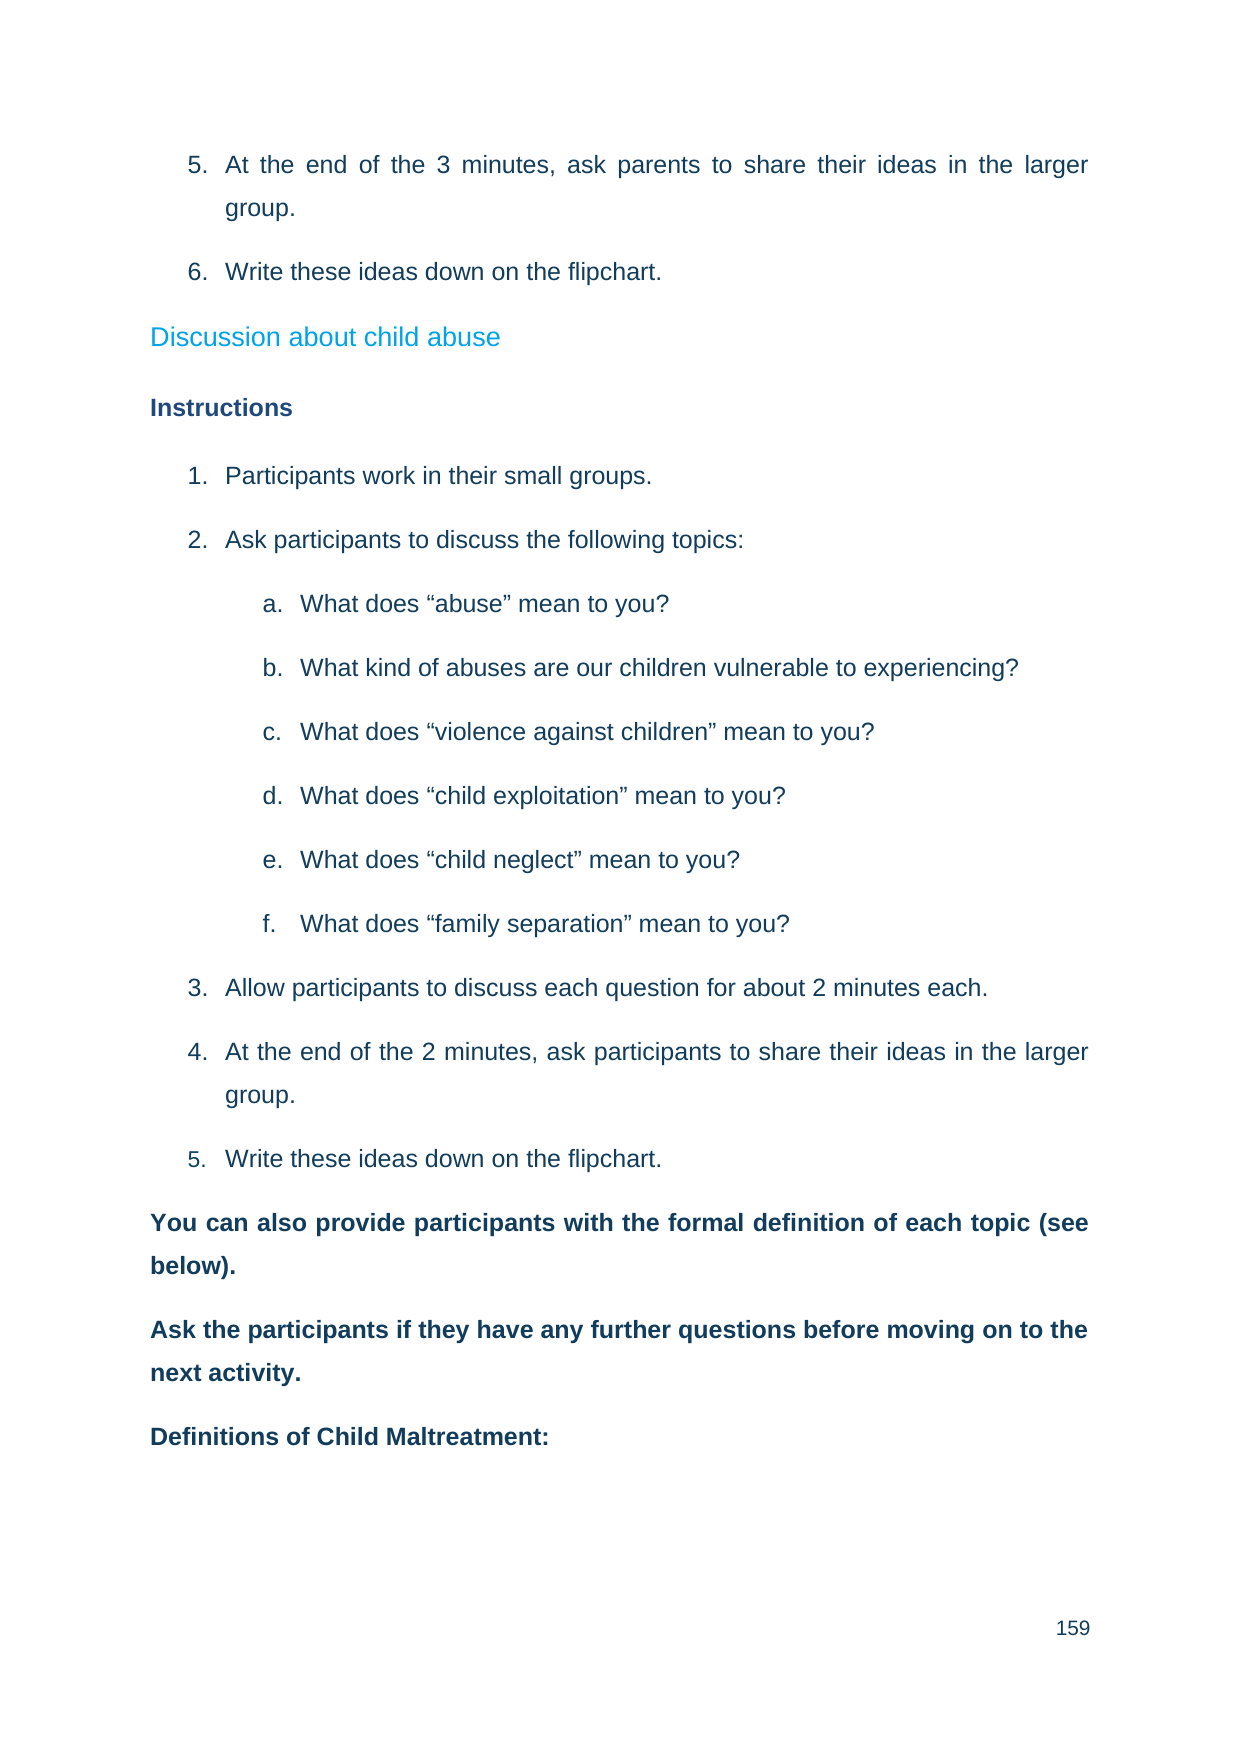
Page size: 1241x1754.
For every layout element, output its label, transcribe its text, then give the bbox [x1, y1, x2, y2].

list At the end of the 2 minutes, ask participants to share their ideas in the larger group. [187, 1037, 1090, 1108]
list Write these ideas down on the flipchart. [187, 257, 1090, 286]
subtitle Discussion about child abuse [150, 321, 1090, 352]
list Participants work in their small groups. [187, 461, 1090, 490]
subtitle Instructions [150, 393, 1090, 422]
list What does “child exploitation” mean to you? [262, 781, 1090, 809]
list What does “abuse” mean to you? [262, 589, 1090, 618]
list At the end of the 3 minutes, ask parents to share their ideas in the larger group. [187, 150, 1090, 222]
text Definitions of Child Maltreatment: [150, 1422, 1090, 1451]
text Ask the participants if they have any further questions before moving on to the next activity. [150, 1315, 1090, 1387]
list Ask participants to discuss the following topics: [187, 525, 1090, 554]
list What kind of abuses are our children vulnerable to experiencing? [262, 653, 1090, 682]
list Write these ideas down on the flipchart. [187, 1144, 1090, 1172]
list What does “violence against children” mean to you? [262, 717, 1090, 746]
list Allow participants to discuss each question for about 2 minutes each. [187, 973, 1090, 1001]
list What does “family separation” mean to you? [262, 909, 1090, 937]
list What does “child neglect” mean to you? [262, 845, 1090, 873]
text You can also provide participants with the formal definition of each topic (see below). [150, 1208, 1090, 1279]
